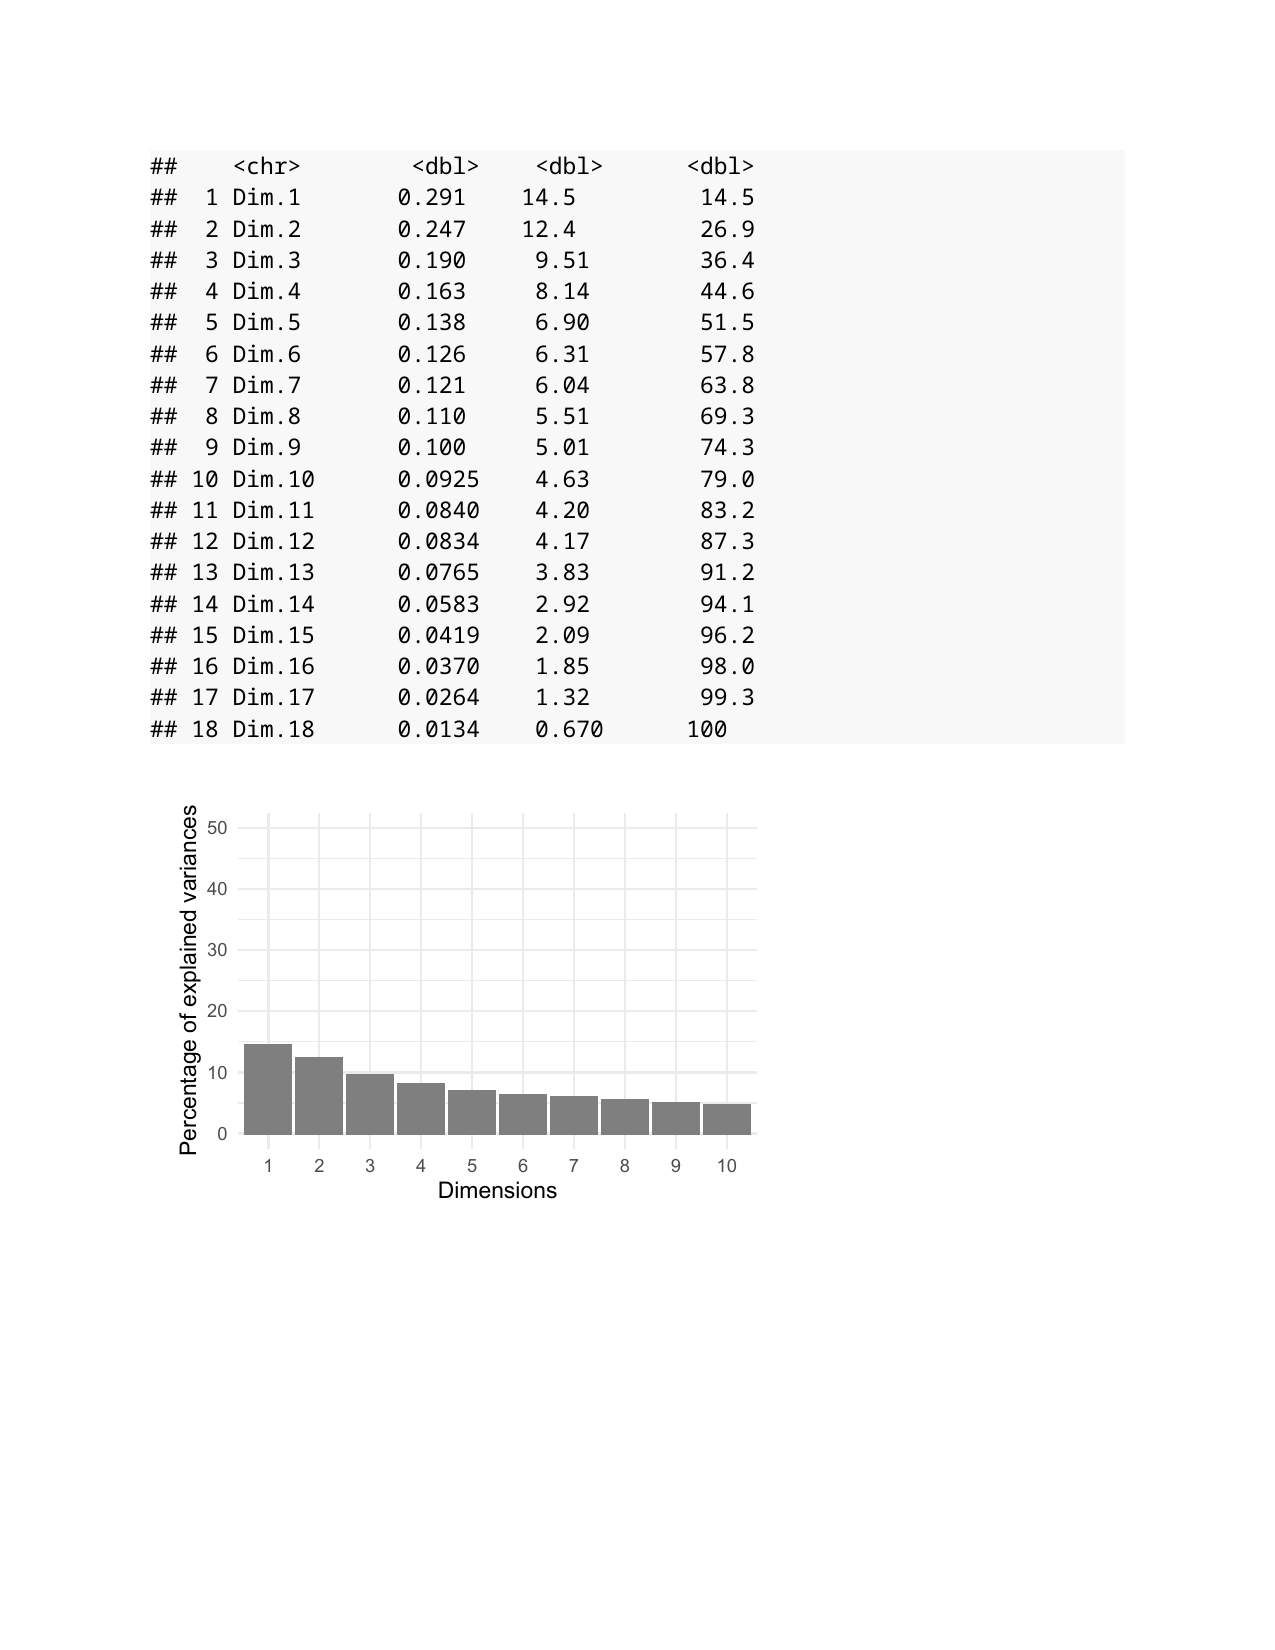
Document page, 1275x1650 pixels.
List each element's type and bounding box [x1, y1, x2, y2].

text [150, 150, 1125, 744]
